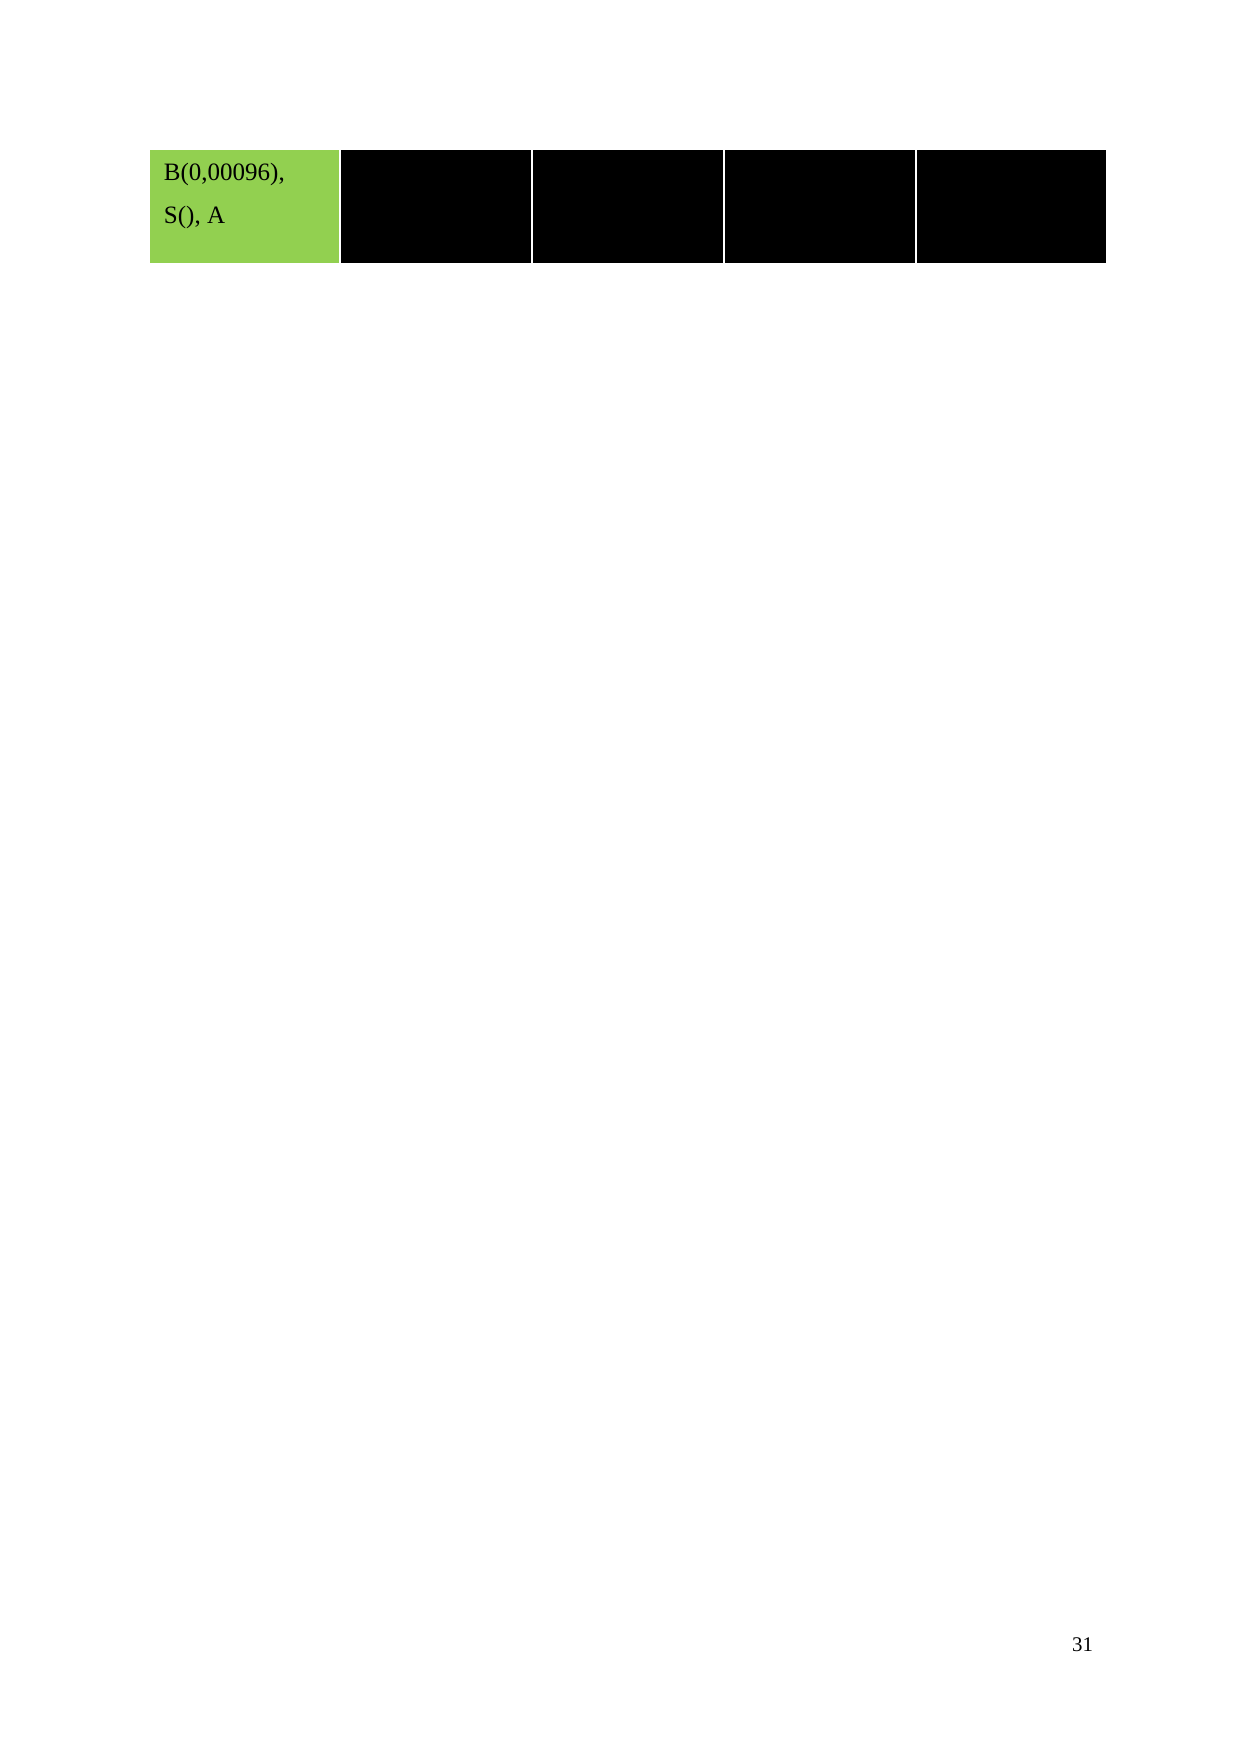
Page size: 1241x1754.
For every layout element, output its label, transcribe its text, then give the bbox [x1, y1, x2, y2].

table_cell [341, 150, 531, 263]
table_cell [725, 150, 915, 263]
table_cell [917, 150, 1106, 263]
table_cell [533, 150, 723, 263]
table_cell B(0,00096), S(), A [150, 150, 339, 263]
